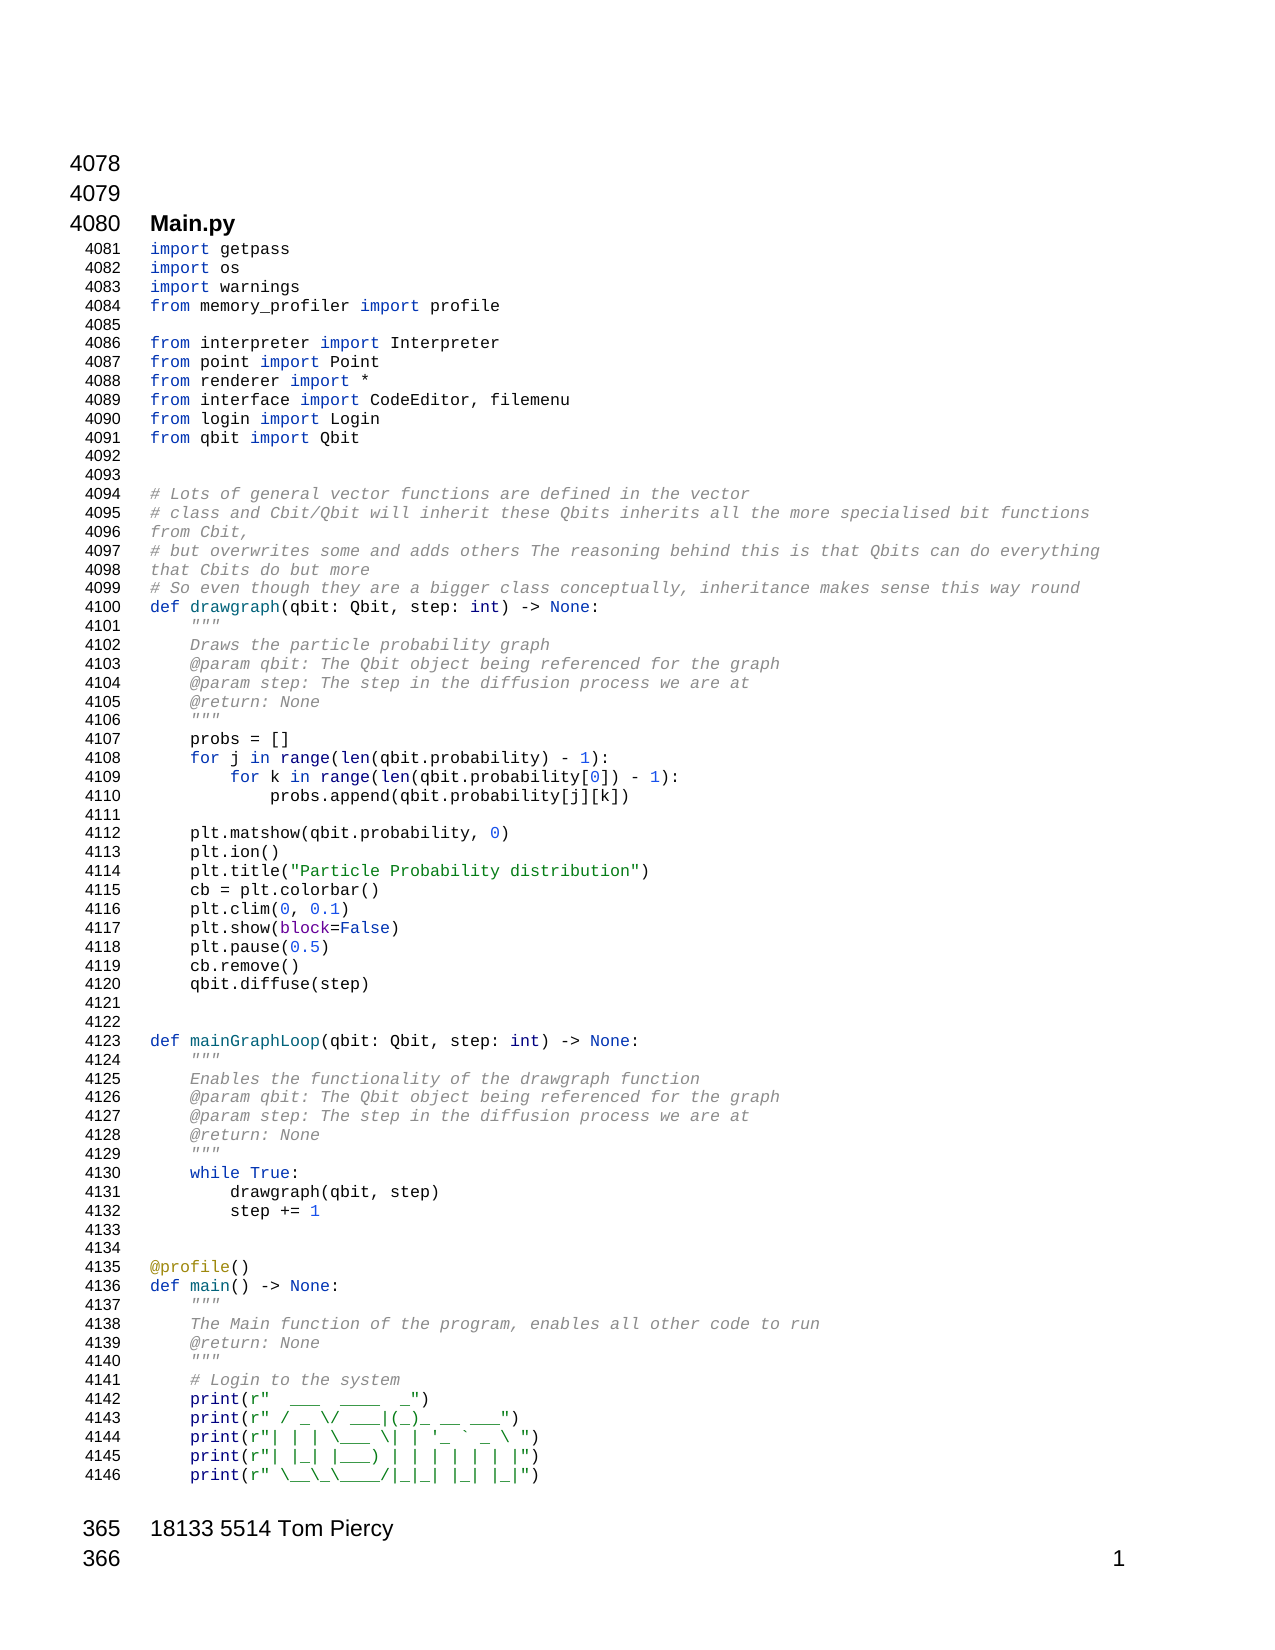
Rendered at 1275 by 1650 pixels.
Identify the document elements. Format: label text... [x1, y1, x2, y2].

picture [193, 1037, 199, 1046]
text Main.py [150, 210, 1125, 237]
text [150, 241, 1125, 1485]
picture [193, 1282, 199, 1291]
